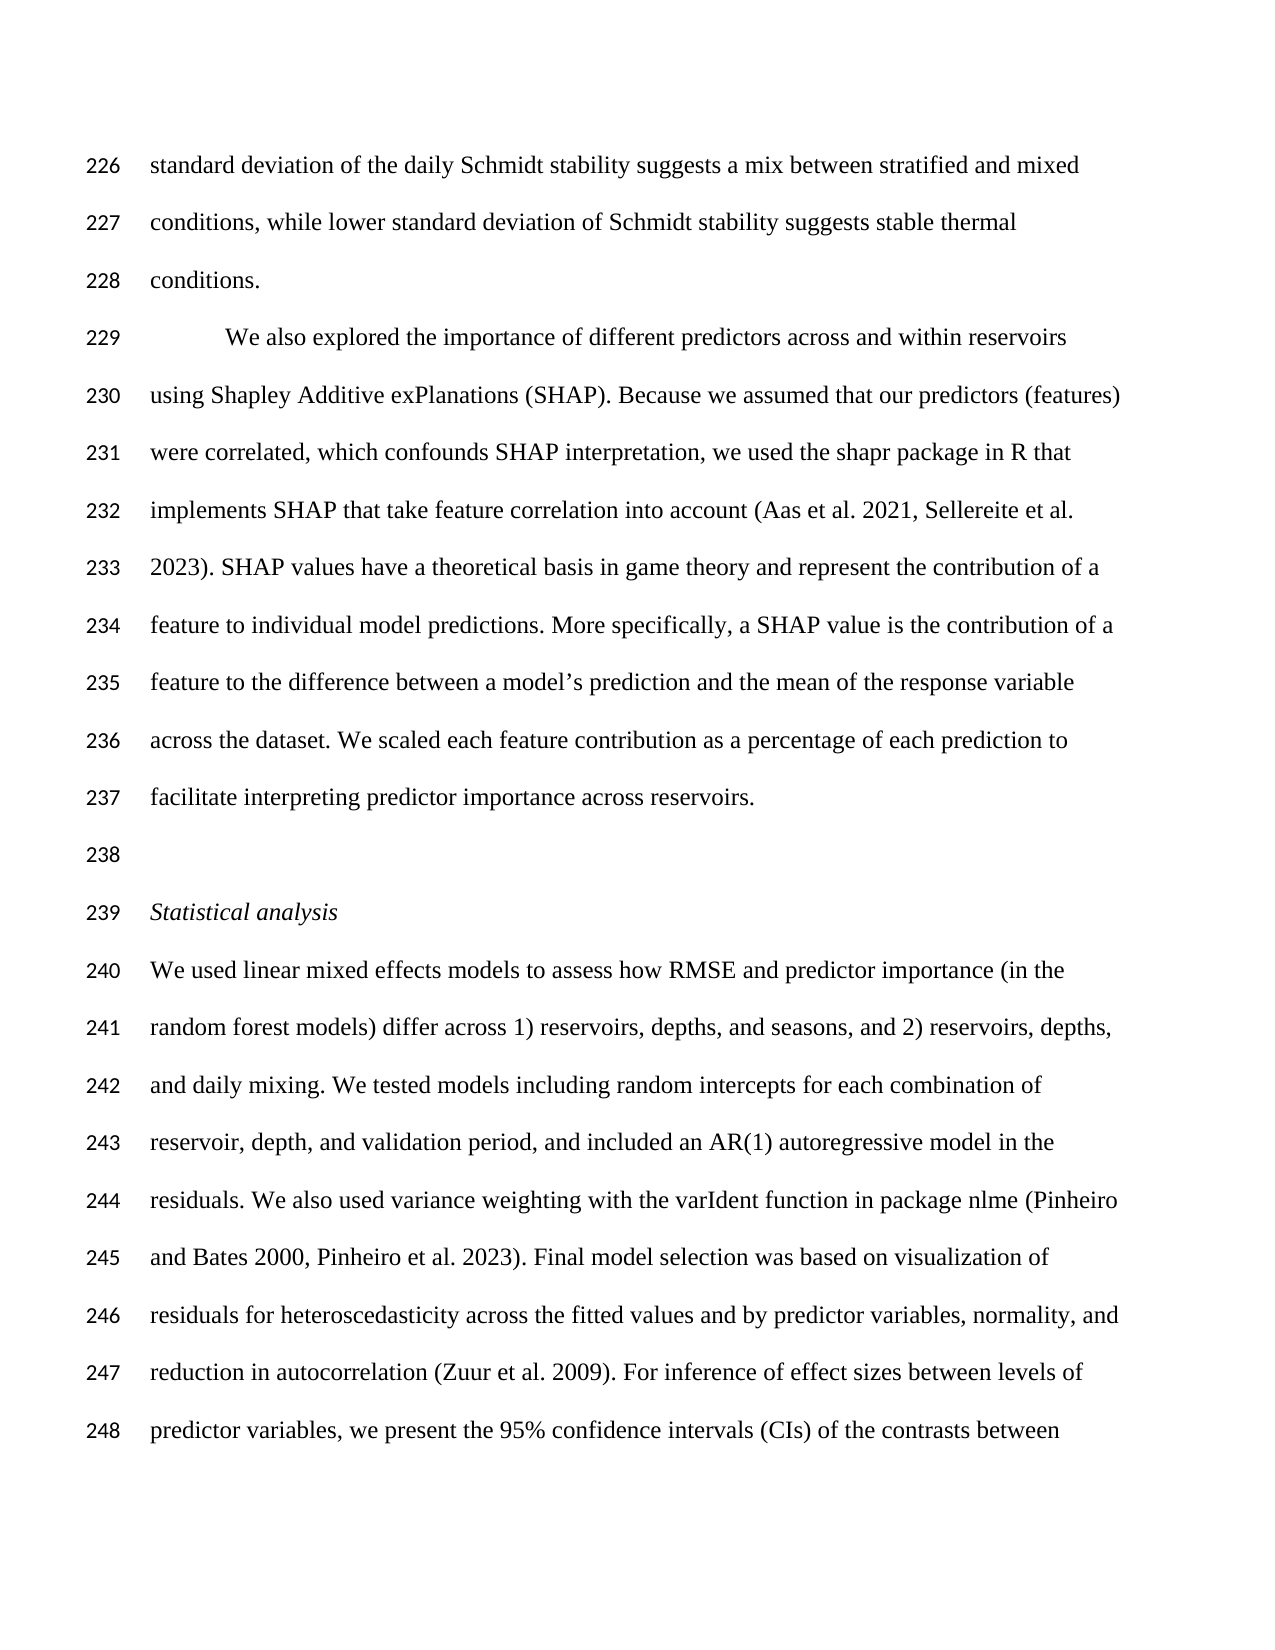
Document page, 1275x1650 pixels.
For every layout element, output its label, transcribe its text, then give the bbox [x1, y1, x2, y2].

text Statistical analysis [150, 897, 1125, 926]
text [150, 955, 1125, 1444]
text We also explored the importance of different predictors across and within reservoirs using Shapley Additive exPlanations (SHAP). Because we assumed that our predictors (features) were correlated, which confounds SHAP interpretation, we used the shapr package in R that implements SHAP that take feature correlation into account (Aas et al. 2021, Sellereite et al. 2023). SHAP values have a theoretical basis in game theory and represent the contribution of a feature to individual model predictions. More specifically, a SHAP value is the contribution of a feature to the difference between a model’s prediction and the mean of the response variable across the dataset. We scaled each feature contribution as a percentage of each prediction to facilitate interpreting predictor importance across reservoirs. [150, 322, 1125, 811]
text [150, 150, 1125, 294]
